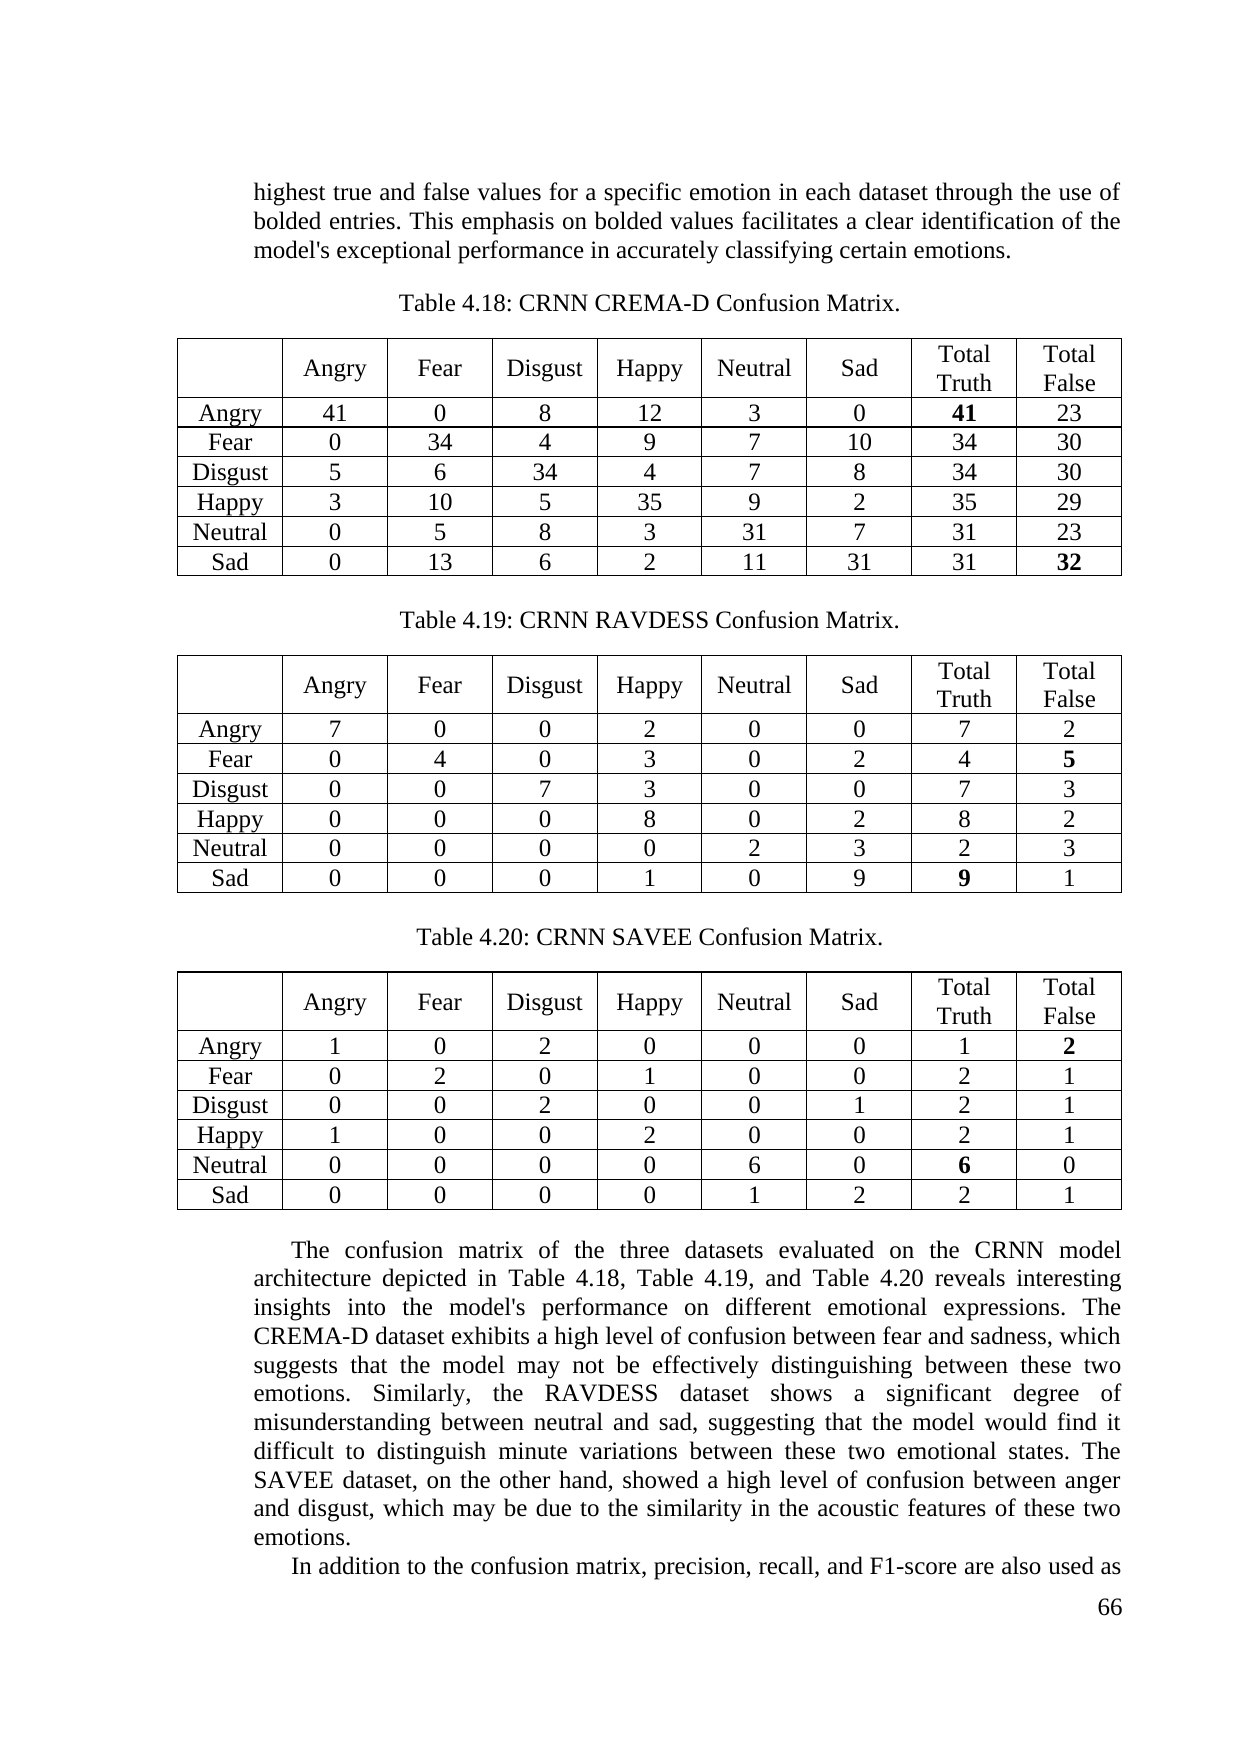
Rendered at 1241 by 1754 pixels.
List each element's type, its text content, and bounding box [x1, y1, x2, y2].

table_header Disgust [493, 973, 597, 1030]
table_cell 3 [1017, 834, 1121, 862]
table_cell 0 [807, 398, 911, 426]
table_cell Disgust [178, 1091, 282, 1119]
table_cell 8 [912, 804, 1016, 832]
table_header Sad [807, 339, 911, 397]
table_cell 0 [493, 804, 597, 832]
table_cell 1 [807, 1091, 911, 1119]
table_cell 2 [912, 1120, 1016, 1149]
table_cell 30 [1017, 428, 1121, 456]
table_cell 2 [598, 547, 701, 575]
table_cell 0 [388, 1031, 492, 1060]
table_cell 13 [388, 547, 492, 575]
table_cell Happy [178, 487, 282, 516]
table_cell 1 [1017, 1061, 1121, 1089]
table_cell 0 [388, 804, 492, 832]
table_cell 35 [912, 487, 1016, 516]
table_cell Sad [178, 863, 282, 892]
table_cell 2 [702, 834, 806, 862]
table_header Fear [388, 656, 492, 713]
table_cell 6 [702, 1150, 806, 1179]
table_cell 0 [598, 1091, 701, 1119]
table_cell 0 [283, 1180, 387, 1209]
table_header Disgust [493, 339, 597, 397]
table_cell 0 [807, 1031, 911, 1060]
table_cell 0 [493, 1150, 597, 1179]
table_cell 8 [493, 398, 597, 426]
table_cell 0 [388, 1150, 492, 1179]
table_cell Neutral [178, 1150, 282, 1179]
text Table 4.20: CRNN SAVEE Confusion Matrix. [177, 922, 1122, 951]
table_header Sad [807, 656, 911, 713]
table_cell 0 [807, 1061, 911, 1089]
table_cell 4 [388, 744, 492, 773]
table_cell 0 [702, 863, 806, 892]
table_cell 5 [493, 487, 597, 516]
table_cell 3 [1017, 774, 1121, 803]
table_header [178, 339, 282, 397]
table_cell 34 [912, 457, 1016, 486]
table_cell Neutral [178, 834, 282, 862]
table_cell 0 [1017, 1150, 1121, 1179]
table_cell 2 [807, 1180, 911, 1209]
table_cell 41 [912, 398, 1016, 426]
table_cell 0 [283, 744, 387, 773]
table_cell 1 [1017, 1180, 1121, 1209]
table_header Happy [598, 656, 701, 713]
table_cell 9 [702, 487, 806, 516]
table_cell 29 [1017, 487, 1121, 516]
table_header Total Truth [912, 973, 1016, 1030]
table_cell 3 [598, 517, 701, 546]
table_cell 0 [598, 1150, 701, 1179]
table_cell 0 [807, 774, 911, 803]
table_header Happy [598, 339, 701, 397]
table_cell 0 [283, 774, 387, 803]
table_cell 0 [702, 1061, 806, 1089]
table_header Total False [1017, 656, 1121, 713]
text The confusion matrix of the three datasets evaluated on the CRNN model architecture depicted in Table 4.18, Table 4.19, and Table 4.20 reveals interesting insights into the model's performance on different emotional expressions. The CREMA-D dataset exhibits a high level of confusion between fear and sadness, which suggests that the model may not be effectively distinguishing between these two emotions. Similarly, the RAVDESS dataset shows a significant degree of misunderstanding between neutral and sad, suggesting that the model would find it difficult to distinguish minute variations between these two emotional states. The SAVEE dataset, on the other hand, showed a high level of confusion between anger and disgust, which may be due to the similarity in the acoustic features of these two emotions. [253, 1235, 1122, 1551]
table_cell 2 [912, 1061, 1016, 1089]
table_cell 0 [283, 428, 387, 456]
table_cell 0 [493, 1180, 597, 1209]
table_cell 6 [493, 547, 597, 575]
table_cell 0 [702, 714, 806, 743]
table_cell 5 [388, 517, 492, 546]
table_cell 7 [702, 457, 806, 486]
table_cell 2 [807, 487, 911, 516]
table_header Angry [283, 339, 387, 397]
table_header Total False [1017, 339, 1121, 397]
table_cell 1 [912, 1031, 1016, 1060]
table_cell 8 [493, 517, 597, 546]
table_cell 0 [388, 1180, 492, 1209]
table_cell 0 [598, 1180, 701, 1209]
table_cell 7 [912, 714, 1016, 743]
table_cell 5 [1017, 744, 1121, 773]
table_cell 0 [388, 1091, 492, 1119]
table_cell 0 [493, 863, 597, 892]
table_cell 1 [283, 1031, 387, 1060]
table_cell 2 [1017, 1031, 1121, 1060]
table_cell 0 [388, 834, 492, 862]
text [253, 177, 1122, 263]
table_cell 11 [702, 547, 806, 575]
table_cell 0 [702, 1091, 806, 1119]
table_cell 1 [598, 863, 701, 892]
text Table 4.18: CRNN CREMA-D Confusion Matrix. [177, 288, 1122, 317]
table_cell 7 [912, 774, 1016, 803]
table_cell Disgust [178, 457, 282, 486]
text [253, 1551, 1122, 1580]
table_cell 0 [388, 774, 492, 803]
table_cell 2 [912, 1091, 1016, 1119]
table_cell 0 [388, 714, 492, 743]
table_cell Angry [178, 398, 282, 426]
table_cell 0 [283, 1150, 387, 1179]
table_cell 2 [807, 744, 911, 773]
table_cell 0 [702, 774, 806, 803]
table_cell Sad [178, 547, 282, 575]
table_cell 10 [807, 428, 911, 456]
table_header Fear [388, 973, 492, 1030]
table_cell 0 [493, 714, 597, 743]
table_cell 6 [912, 1150, 1016, 1179]
table_cell 0 [493, 1120, 597, 1149]
table_cell 1 [1017, 1120, 1121, 1149]
table_cell 4 [493, 428, 597, 456]
table_cell 0 [283, 517, 387, 546]
table_header Angry [283, 973, 387, 1030]
table_cell 2 [493, 1031, 597, 1060]
table_cell Happy [178, 1120, 282, 1149]
table_cell 4 [598, 457, 701, 486]
table_cell 3 [598, 744, 701, 773]
table_cell 2 [388, 1061, 492, 1089]
table_cell 12 [598, 398, 701, 426]
table_header Fear [388, 339, 492, 397]
table_cell 31 [807, 547, 911, 575]
table_header Happy [598, 973, 701, 1030]
table_cell 9 [912, 863, 1016, 892]
table_cell 1 [1017, 863, 1121, 892]
table_cell 34 [493, 457, 597, 486]
table_cell 0 [702, 804, 806, 832]
table_cell 2 [598, 1120, 701, 1149]
table_cell 0 [388, 1120, 492, 1149]
table_cell 7 [283, 714, 387, 743]
table_cell 6 [388, 457, 492, 486]
table_cell 0 [283, 863, 387, 892]
table_cell 8 [598, 804, 701, 832]
table_cell Neutral [178, 517, 282, 546]
table_cell 31 [702, 517, 806, 546]
table_cell 2 [493, 1091, 597, 1119]
table_cell 1 [283, 1120, 387, 1149]
table_cell 23 [1017, 517, 1121, 546]
table_header Total Truth [912, 339, 1016, 397]
table_cell 3 [702, 398, 806, 426]
table_cell Angry [178, 714, 282, 743]
table_cell 0 [493, 834, 597, 862]
table_header Total False [1017, 973, 1121, 1030]
table_cell 0 [283, 804, 387, 832]
table_cell 7 [702, 428, 806, 456]
table_cell 0 [388, 863, 492, 892]
table_header Neutral [702, 339, 806, 397]
table_cell 3 [283, 487, 387, 516]
table_cell 0 [388, 398, 492, 426]
table_cell 3 [807, 834, 911, 862]
table_cell 10 [388, 487, 492, 516]
table_cell Angry [178, 1031, 282, 1060]
table_cell 0 [598, 834, 701, 862]
table_cell Happy [178, 804, 282, 832]
table_cell 31 [912, 517, 1016, 546]
table_cell 41 [283, 398, 387, 426]
table_cell 9 [807, 863, 911, 892]
table_cell 31 [912, 547, 1016, 575]
table_cell Disgust [178, 774, 282, 803]
table_cell 30 [1017, 457, 1121, 486]
table_cell 0 [493, 744, 597, 773]
table_cell 7 [807, 517, 911, 546]
table_cell 9 [598, 428, 701, 456]
table_header Sad [807, 973, 911, 1030]
table_header [178, 656, 282, 713]
table_cell 0 [807, 1120, 911, 1149]
table_cell 35 [598, 487, 701, 516]
table_cell Fear [178, 1061, 282, 1089]
table_cell 32 [1017, 547, 1121, 575]
table_cell 0 [702, 1031, 806, 1060]
table_header Neutral [702, 973, 806, 1030]
table_cell 0 [283, 834, 387, 862]
table_cell 2 [598, 714, 701, 743]
table_cell 5 [283, 457, 387, 486]
table_header [178, 973, 282, 1030]
table_cell 0 [807, 714, 911, 743]
table_cell 3 [598, 774, 701, 803]
table_cell 2 [912, 1180, 1016, 1209]
table_cell 4 [912, 744, 1016, 773]
table_header Angry [283, 656, 387, 713]
table_header Disgust [493, 656, 597, 713]
table_cell 2 [912, 834, 1016, 862]
table_cell 0 [493, 1061, 597, 1089]
table_cell 0 [283, 547, 387, 575]
table_cell 0 [702, 1120, 806, 1149]
table_cell 2 [1017, 714, 1121, 743]
table_header Total Truth [912, 656, 1016, 713]
table_cell 1 [1017, 1091, 1121, 1119]
table_header Neutral [702, 656, 806, 713]
table_cell 2 [1017, 804, 1121, 832]
table_cell 8 [807, 457, 911, 486]
table_cell Sad [178, 1180, 282, 1209]
text Table 4.19: CRNN RAVDESS Confusion Matrix. [177, 605, 1122, 634]
table_cell Fear [178, 428, 282, 456]
table_cell 2 [807, 804, 911, 832]
table_cell 0 [283, 1091, 387, 1119]
table_cell 0 [598, 1031, 701, 1060]
table_cell 0 [283, 1061, 387, 1089]
table_cell 34 [388, 428, 492, 456]
table_cell 34 [912, 428, 1016, 456]
table_cell Fear [178, 744, 282, 773]
table_cell 1 [702, 1180, 806, 1209]
table_cell 1 [598, 1061, 701, 1089]
table_cell 0 [807, 1150, 911, 1179]
table_cell 23 [1017, 398, 1121, 426]
table_cell 0 [702, 744, 806, 773]
table_cell 7 [493, 774, 597, 803]
